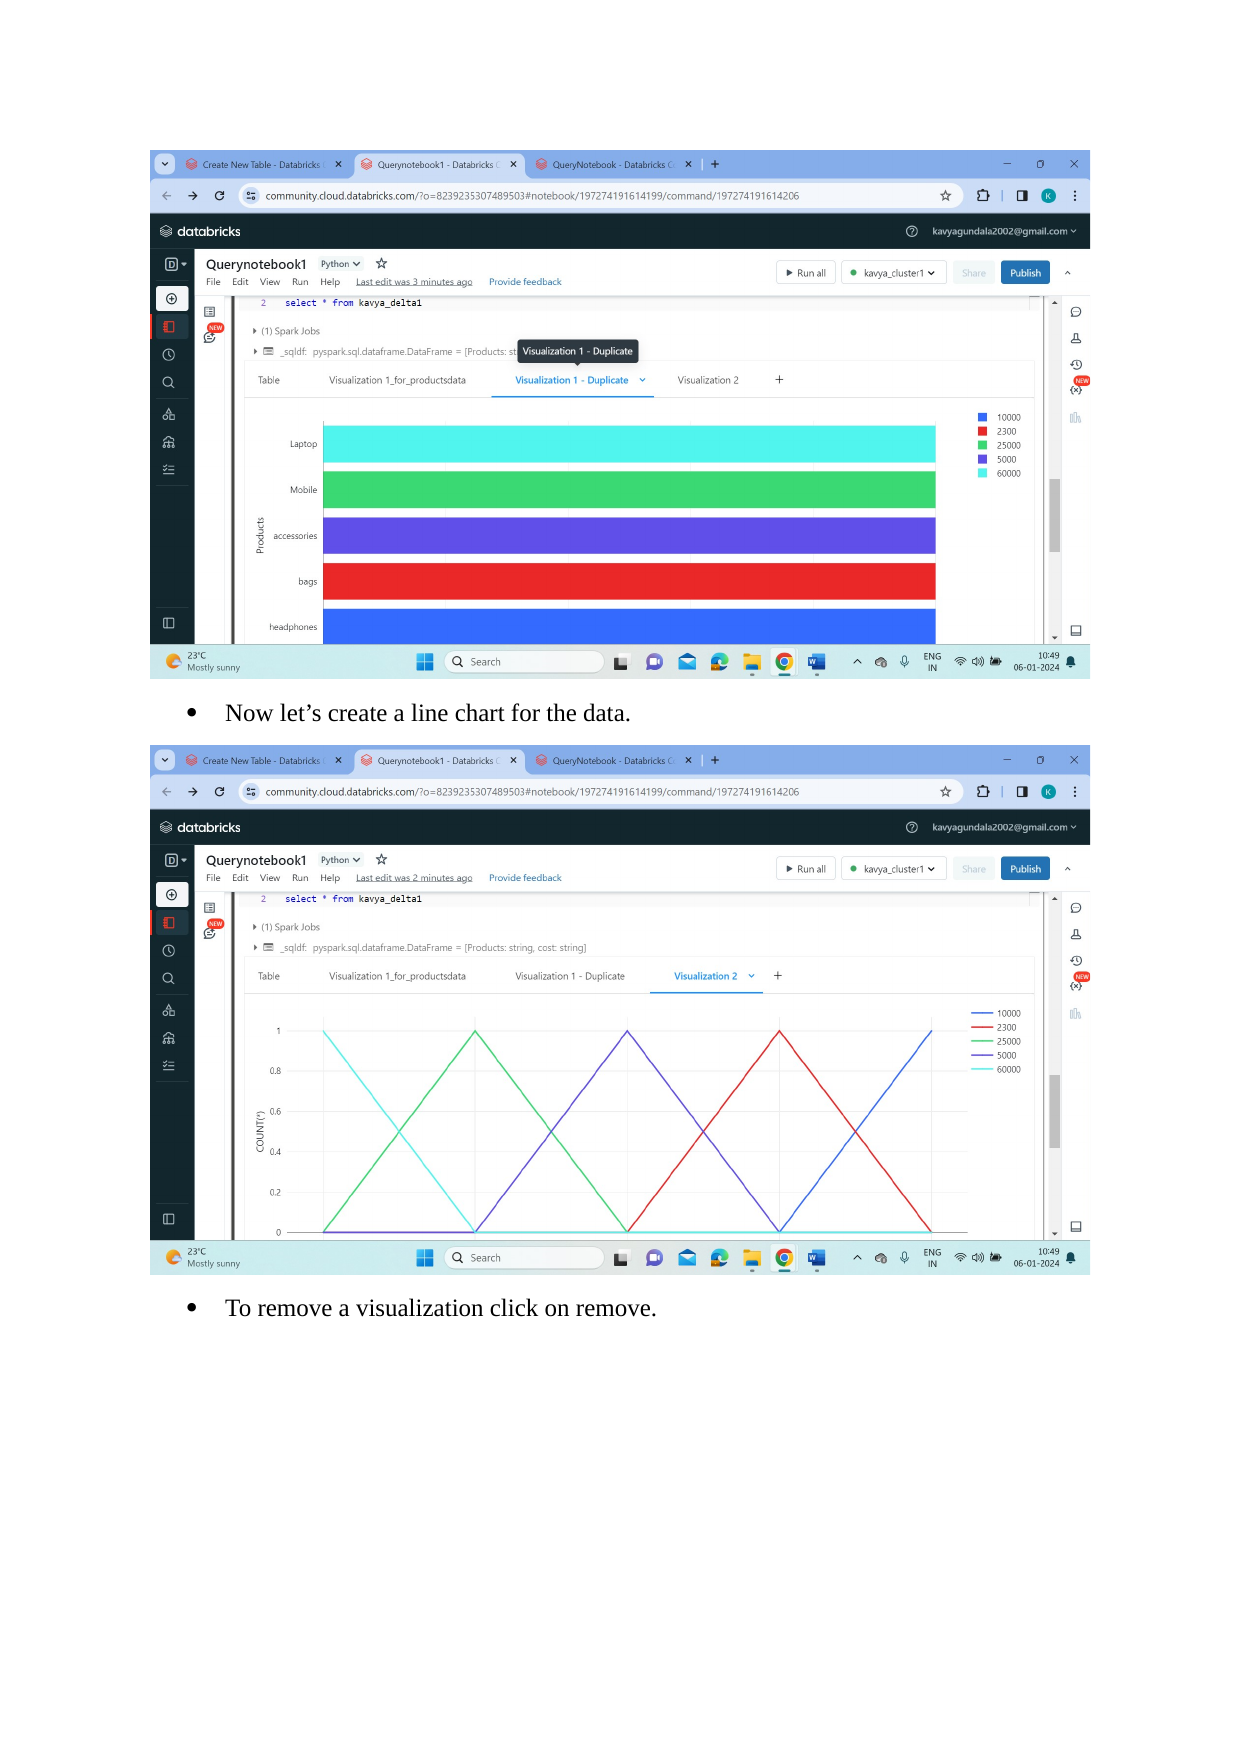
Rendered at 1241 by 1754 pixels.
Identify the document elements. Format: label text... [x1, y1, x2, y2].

picture [150, 150, 1091, 679]
list To remove a visualization click on remove. [187, 1293, 1090, 1322]
picture [150, 745, 1091, 1275]
list Now let’s create a line chart for the data. [187, 698, 1090, 726]
